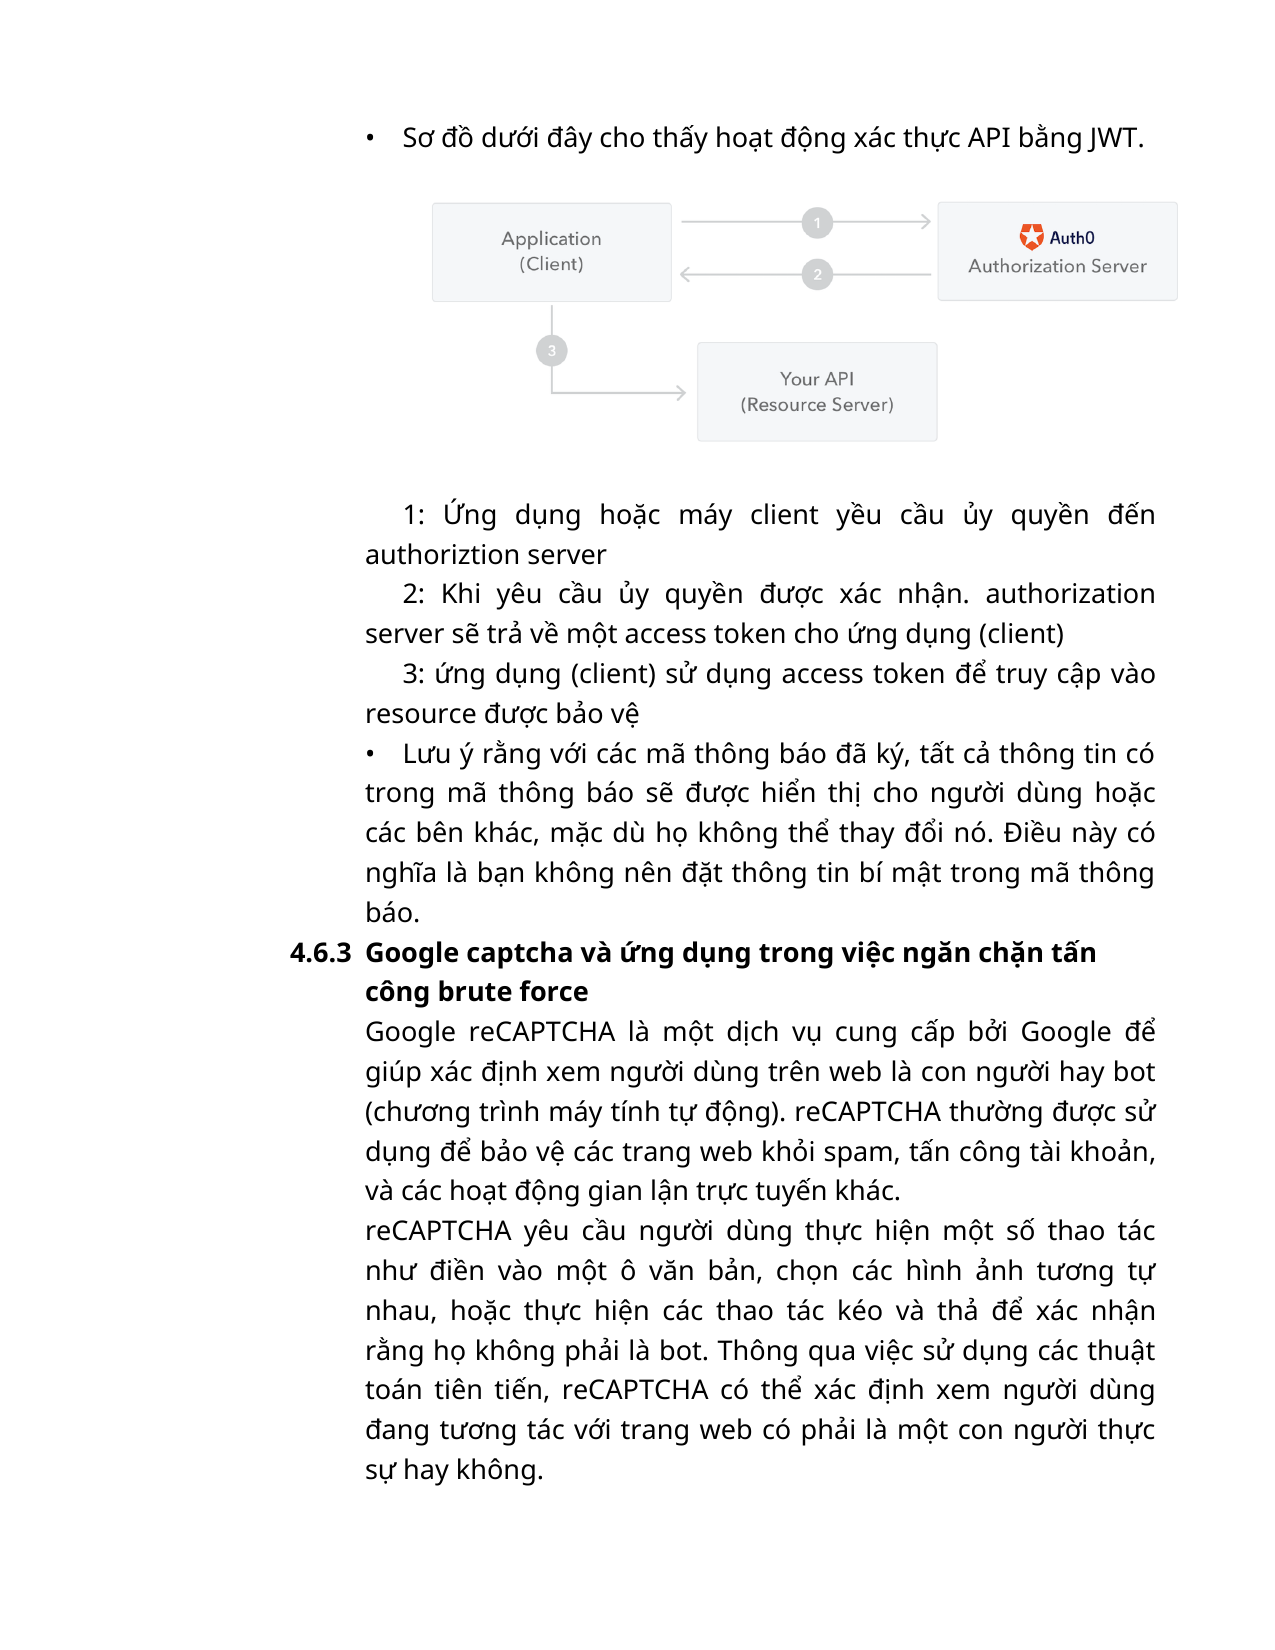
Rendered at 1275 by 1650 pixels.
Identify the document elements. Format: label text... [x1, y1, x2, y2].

list 3: ứng dụng (client) sử dụng access token để truy cập vào resource được bảo vệ [365, 654, 1157, 731]
list 1: Ứng dụng hoặc máy client yều cầu ủy quyền đến authoriztion server [365, 495, 1157, 572]
list • Lưu ý rằng với các mã thông báo đã ký, tất cả thông tin có trong mã thông báo sẽ được hiển thị cho người dùng hoặc các bên khác, mặc dù họ không thể thay đổi nó. Điều này có nghĩa là bạn không nên đặt thông tin bí mật trong mã thông báo. [365, 734, 1157, 930]
list Google reCAPTCHA là một dịch vụ cung cấp bởi Google để giúp xác định xem người dùng trên web là con người hay bot (chương trình máy tính tự động). reCAPTCHA thường được sử dụng để bảo vệ các trang web khỏi spam, tấn công tài khoản, và các hoạt động gian lận trực tuyến khác. [365, 1013, 1157, 1209]
list reCAPTCHA yêu cầu người dùng thực hiện một số thao tác như điền vào một ô văn bản, chọn các hình ảnh tương tự nhau, hoặc thực hiện các thao tác kéo và thả để xác nhận rằng họ không phải là bot. Thông qua việc sử dụng các thuật toán tiên tiến, reCAPTCHA có thể xác định xem người dùng đang tương tác với trang web có phải là một con người thực sự hay không. [365, 1212, 1157, 1487]
list • Sơ đồ dưới đây cho thấy hoạt động xác thực API bằng JWT. [365, 118, 1157, 155]
picture [364, 157, 1244, 493]
list Google captcha và ứng dụng trong việc ngăn chặn tấn công brute force [290, 933, 1157, 1010]
list 2: Khi yêu cầu ủy quyền được xác nhận. authorization server sẽ trả về một access token cho ứng dụng (client) [365, 575, 1157, 652]
